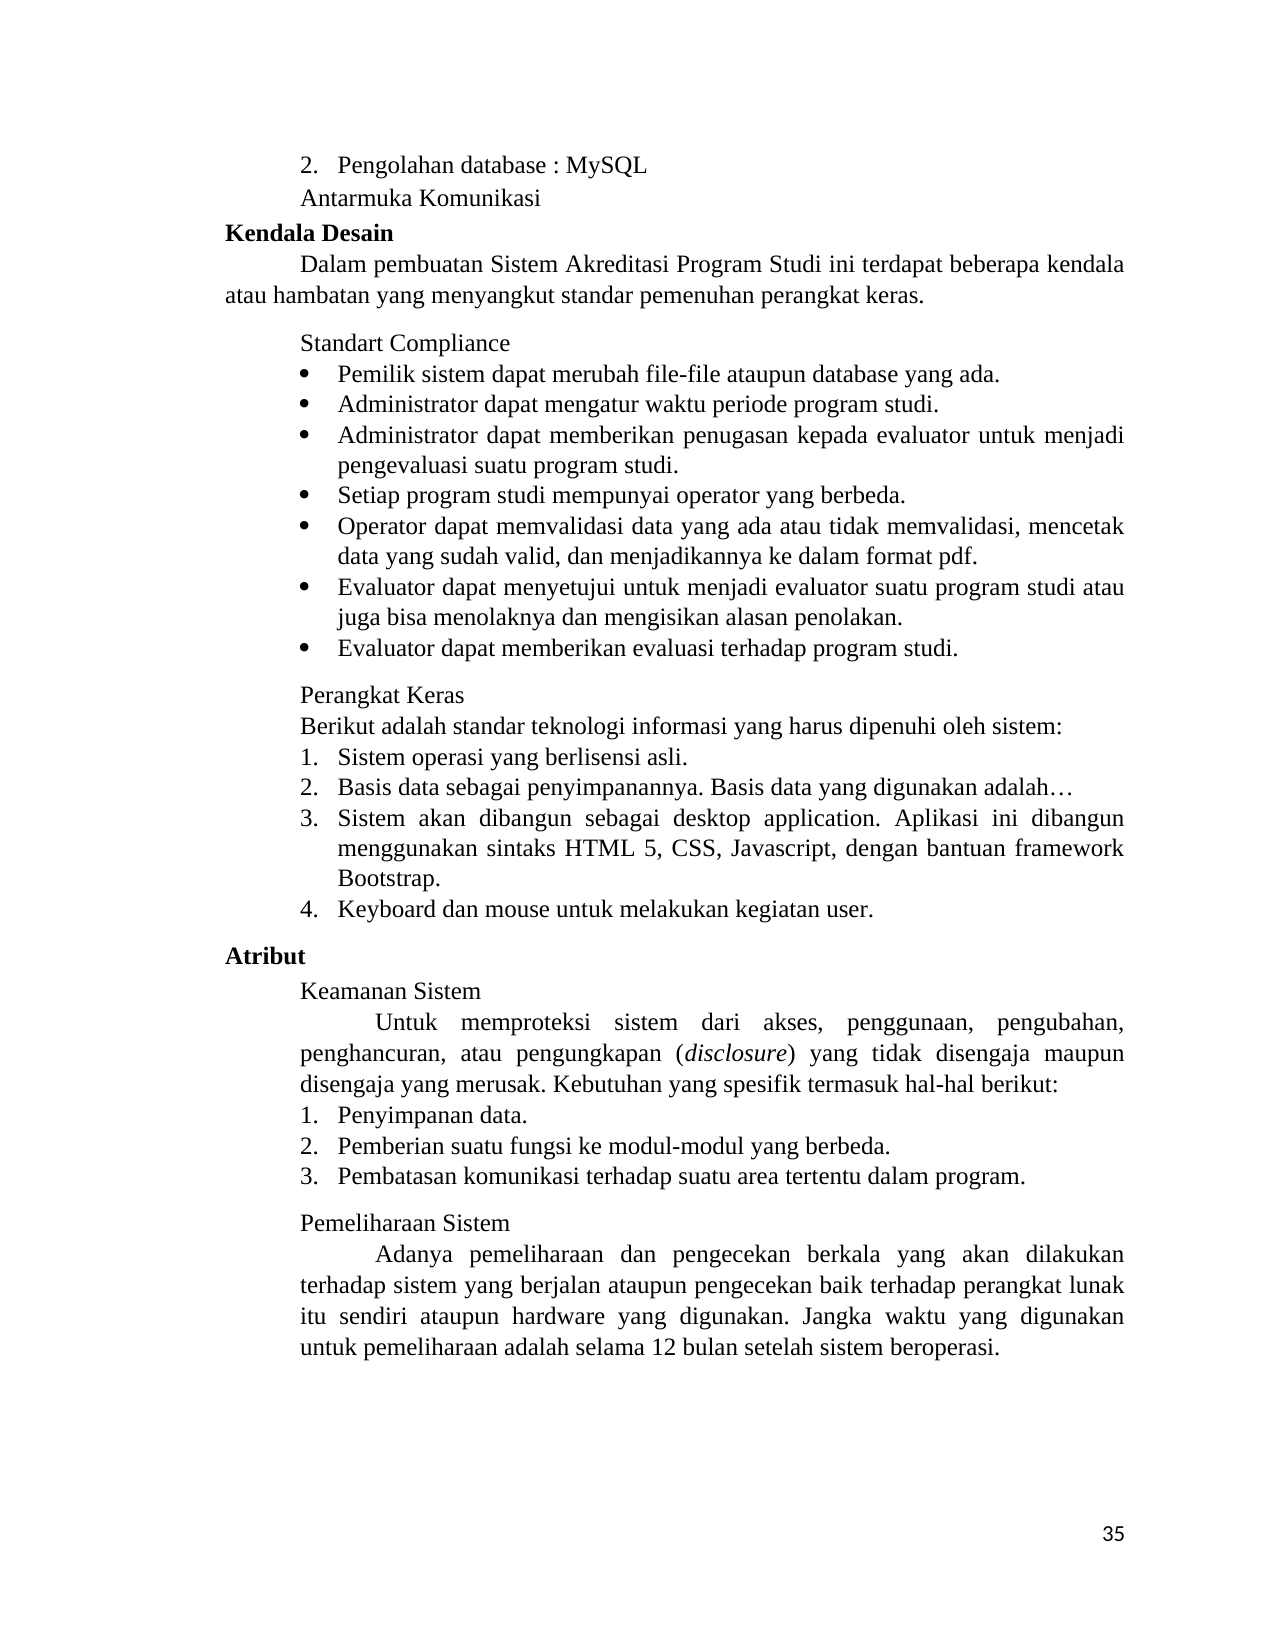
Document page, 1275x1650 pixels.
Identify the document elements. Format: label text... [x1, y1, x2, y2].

subtitle Antarmuka Komunikasi [300, 183, 1125, 212]
text Dalam pembuatan Sistem Akreditasi Program Studi ini terdapat beberapa kendala atau hambatan yang menyangkut standar pemenuhan perangkat keras. [150, 249, 1125, 309]
list Pengolahan database : MySQL [300, 150, 1125, 179]
list Pemilik sistem dapat merubah file-file ataupun database yang ada. [300, 359, 1125, 388]
list Sistem akan dibangun sebagai desktop application. Aplikasi ini dibangun menggunakan sintaks HTML 5, CSS, Javascript, dengan bantuan framework Bootstrap. [300, 803, 1125, 892]
list Operator dapat memvalidasi data yang ada atau tidak memvalidasi, mencetak data yang sudah valid, dan menjadikannya ke dalam format pdf. [300, 511, 1125, 570]
list Keyboard dan mouse untuk melakukan kegiatan user. [300, 894, 1125, 923]
subtitle Pemeliharaan Sistem [300, 1208, 1125, 1237]
subtitle Atribut [225, 941, 1125, 970]
subtitle Keamanan Sistem [300, 976, 1125, 1005]
text Untuk memproteksi sistem dari akses, penggunaan, pengubahan, penghancuran, atau pengungkapan (disclosure) yang tidak disengaja maupun disengaja yang merusak. Kebutuhan yang spesifik termasuk hal-hal berikut: [300, 1007, 1125, 1098]
list Administrator dapat mengatur waktu periode program studi. [300, 389, 1125, 418]
subtitle Kendala Desain [225, 218, 1125, 247]
text Adanya pemeliharaan dan pengecekan berkala yang akan dilakukan terhadap sistem yang berjalan ataupun pengecekan baik terhadap perangkat lunak itu sendiri ataupun hardware yang digunakan. Jangka waktu yang digunakan untuk pemeliharaan adalah selama 12 bulan setelah sistem beroperasi. [300, 1239, 1125, 1361]
list Basis data sebagai penyimpanannya. Basis data yang digunakan adalah… [300, 772, 1125, 801]
subtitle Perangkat Keras [300, 680, 1125, 708]
list Sistem operasi yang berlisensi asli. [300, 742, 1125, 771]
list Setiap program studi mempunyai operator yang berbeda. [300, 481, 1125, 509]
list Evaluator dapat memberikan evaluasi terhadap program studi. [300, 633, 1125, 661]
subtitle Standart Compliance [300, 328, 1125, 357]
list Pembatasan komunikasi terhadap suatu area tertentu dalam program. [300, 1161, 1125, 1190]
list Pemberian suatu fungsi ke modul-modul yang berbeda. [300, 1131, 1125, 1159]
list Penyimpanan data. [300, 1100, 1125, 1129]
list Administrator dapat memberikan penugasan kepada evaluator untuk menjadi pengevaluasi suatu program studi. [300, 420, 1125, 479]
text Berikut adalah standar teknologi informasi yang harus dipenuhi oleh sistem: [300, 711, 1125, 739]
list Evaluator dapat menyetujui untuk menjadi evaluator suatu program studi atau juga bisa menolaknya dan mengisikan alasan penolakan. [300, 572, 1125, 631]
